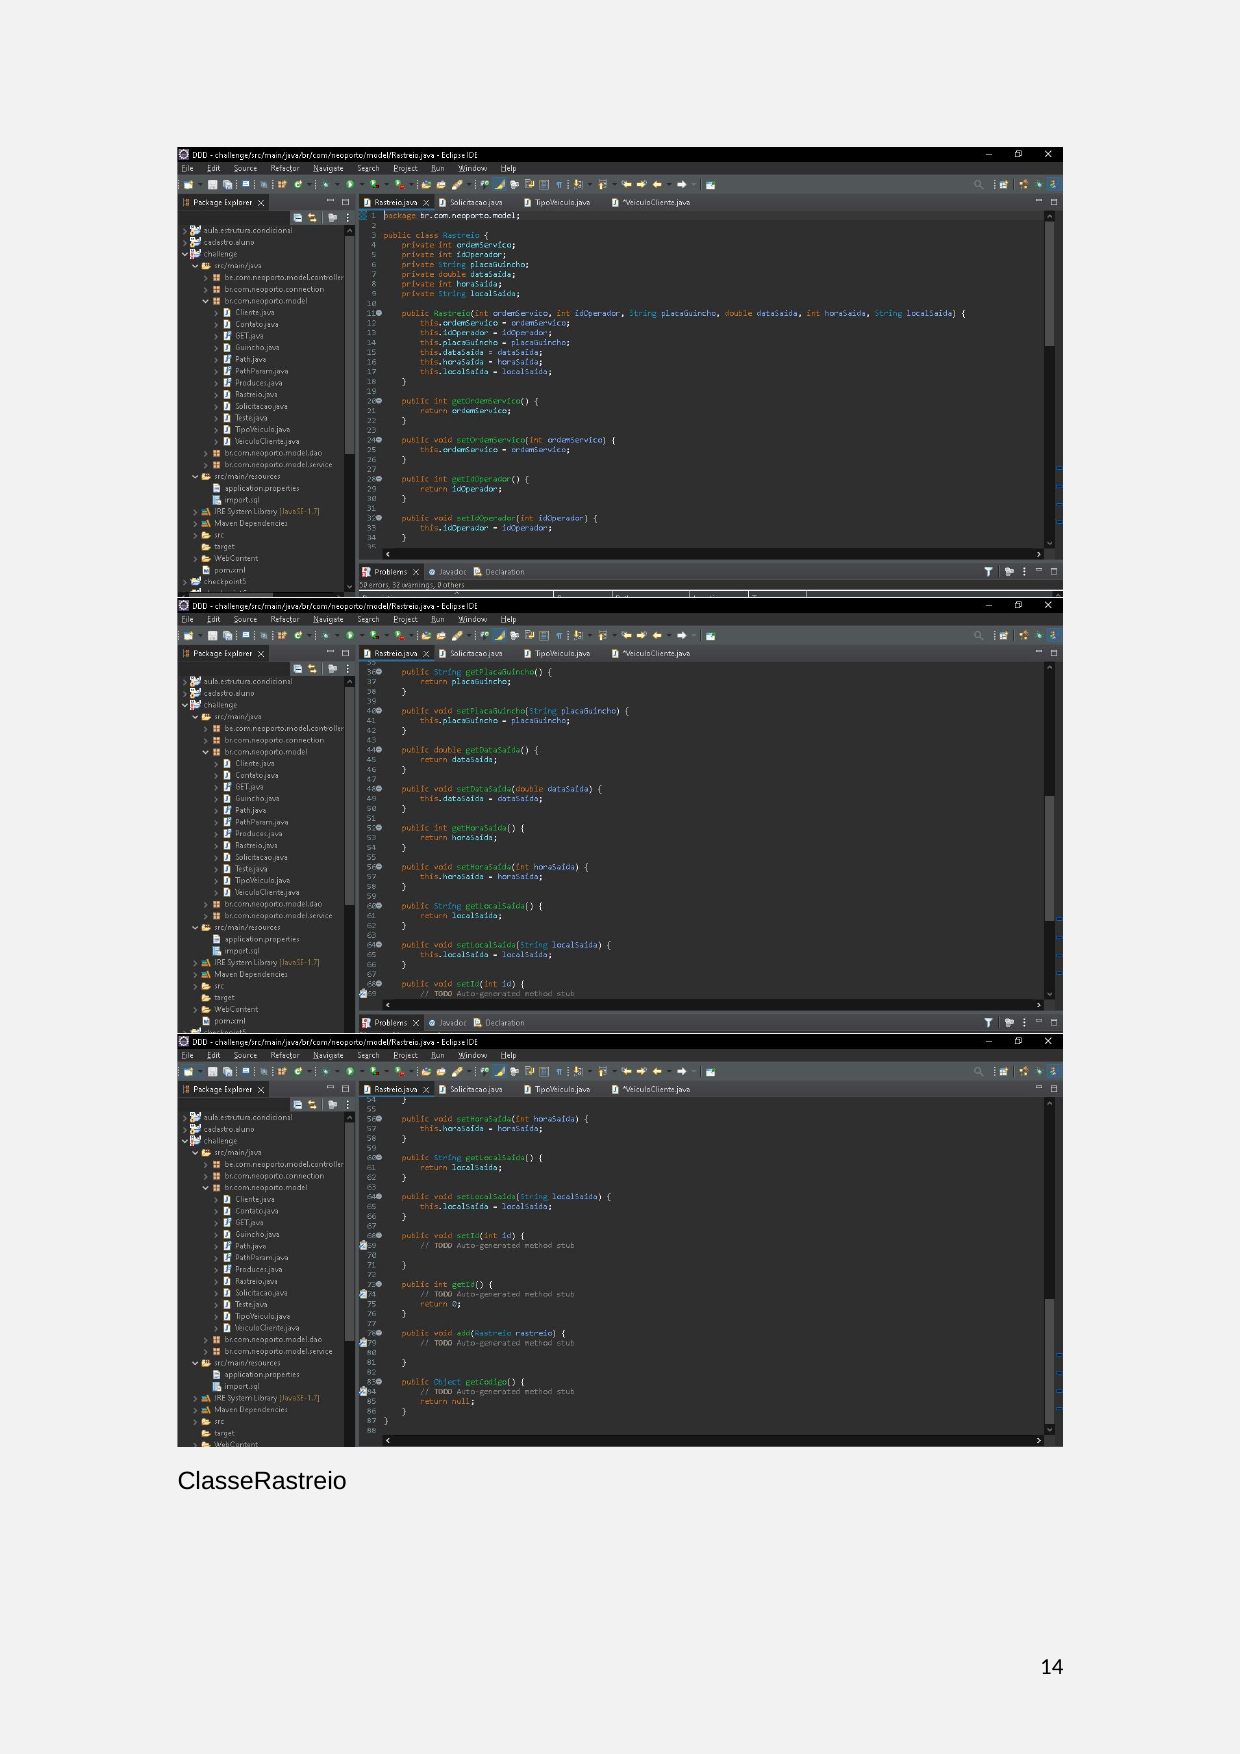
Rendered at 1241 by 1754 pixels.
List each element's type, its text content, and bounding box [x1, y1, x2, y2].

picture [177, 1034, 1063, 1447]
text ClasseRastreio [177, 1466, 1063, 1494]
picture [177, 147, 1063, 597]
picture [177, 598, 1063, 1033]
